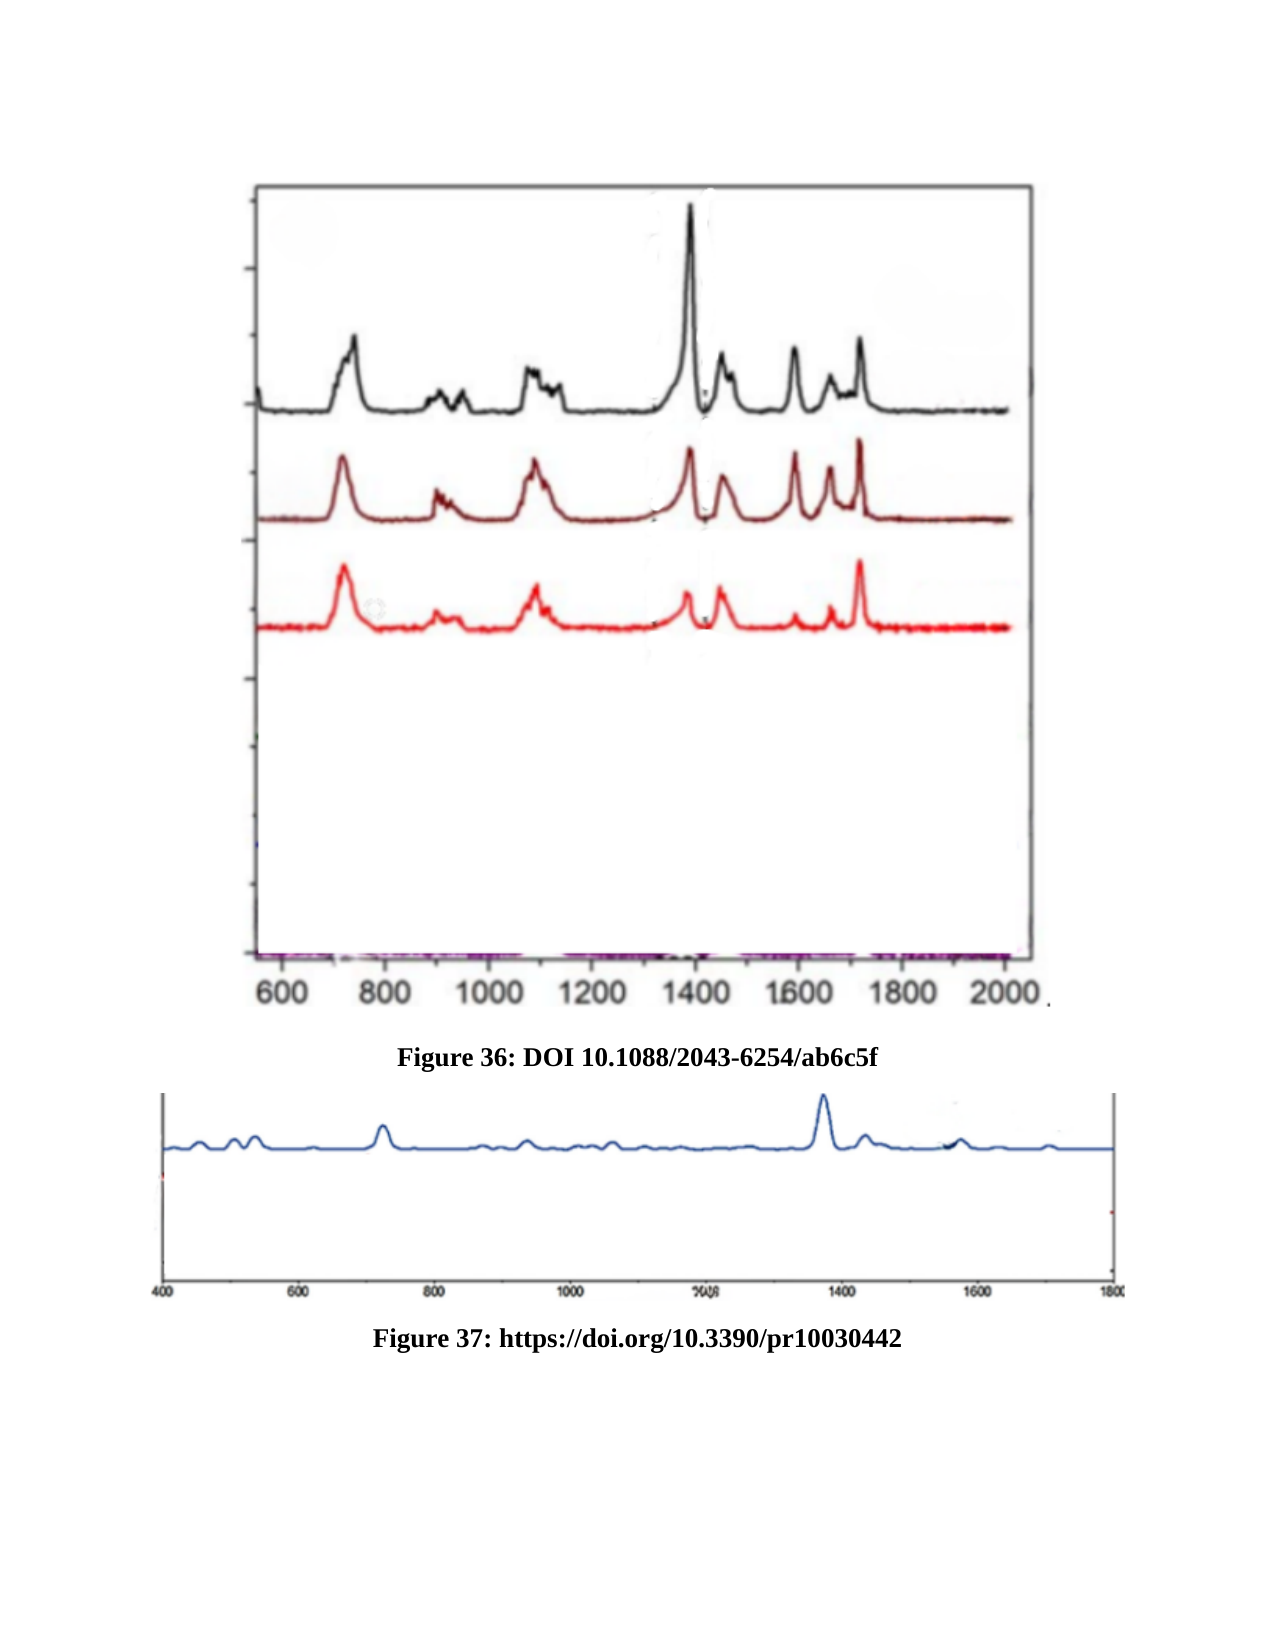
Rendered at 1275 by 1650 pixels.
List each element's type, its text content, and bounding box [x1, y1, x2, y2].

picture [207, 150, 1068, 1021]
text Figure 37: https://doi.org/10.3390/pr10030442 [150, 1322, 1125, 1353]
text Figure 36: DOI 10.1088/2043-6254/ab6c5f [150, 1041, 1125, 1072]
picture [150, 1093, 1125, 1301]
